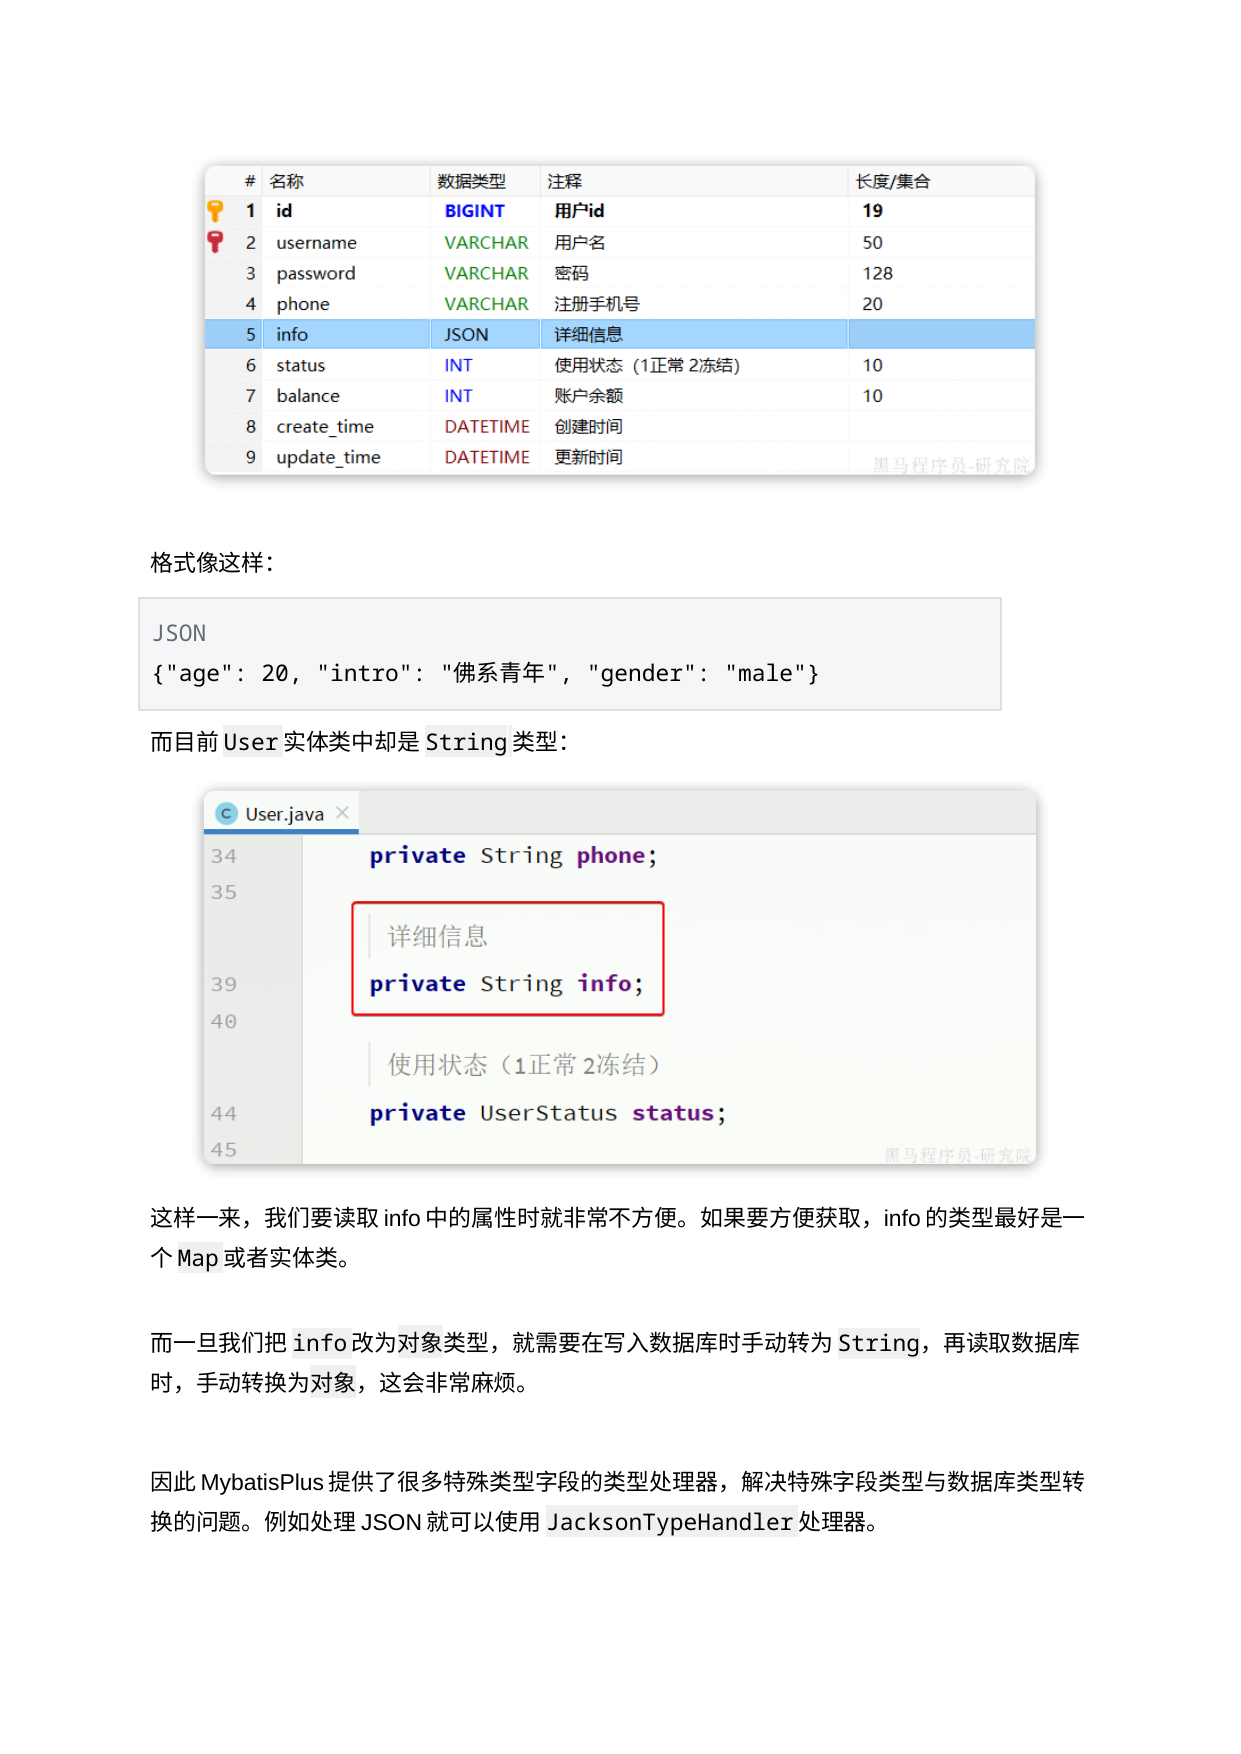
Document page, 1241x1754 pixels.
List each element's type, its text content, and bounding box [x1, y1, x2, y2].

text 而一旦我们把info改为对象类型，就需要在写入数据库时手动转为String，再读取数据库时，手动转换为对象，这会非常麻烦。 [150, 1292, 1090, 1398]
picture [188, 150, 1052, 494]
text 这样一来，我们要读取info中的属性时就非常不方便。如果要方便获取，info的类型最好是一个Map或者实体类。 [150, 1200, 1090, 1273]
text 而目前User实体类中却是String类型： [150, 723, 1090, 757]
table_header JSON {"age": 20, "intro": "佛系青年", "gender": "male"} [140, 599, 1000, 709]
text 格式像这样： [150, 512, 1090, 578]
text 因此MybatisPlus提供了很多特殊类型字段的类型处理器，解决特殊字段类型与数据库类型转换的问题。例如处理JSON就可以使用JacksonTypeHandler处理器。 [150, 1463, 1090, 1537]
picture [188, 775, 1052, 1182]
